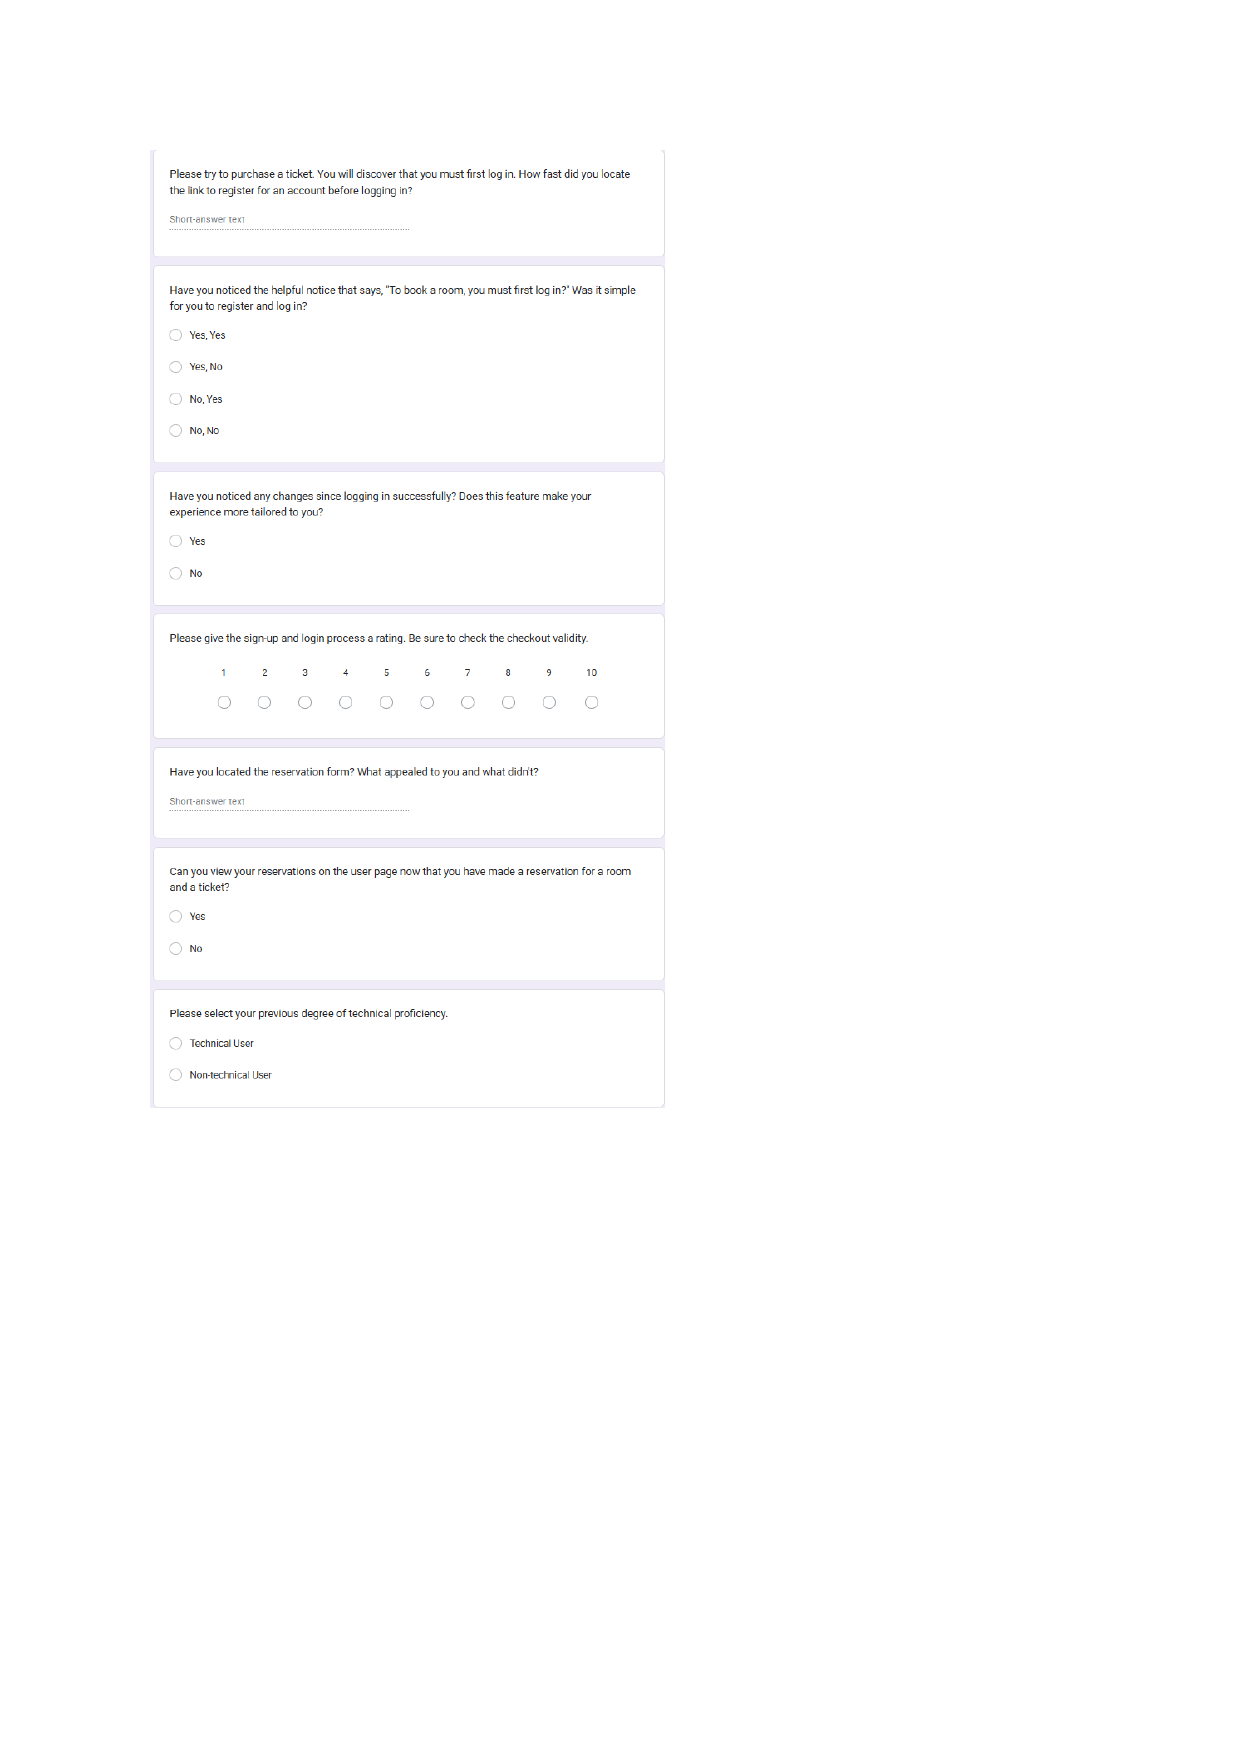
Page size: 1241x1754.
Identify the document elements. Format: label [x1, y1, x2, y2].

picture [150, 150, 665, 1108]
